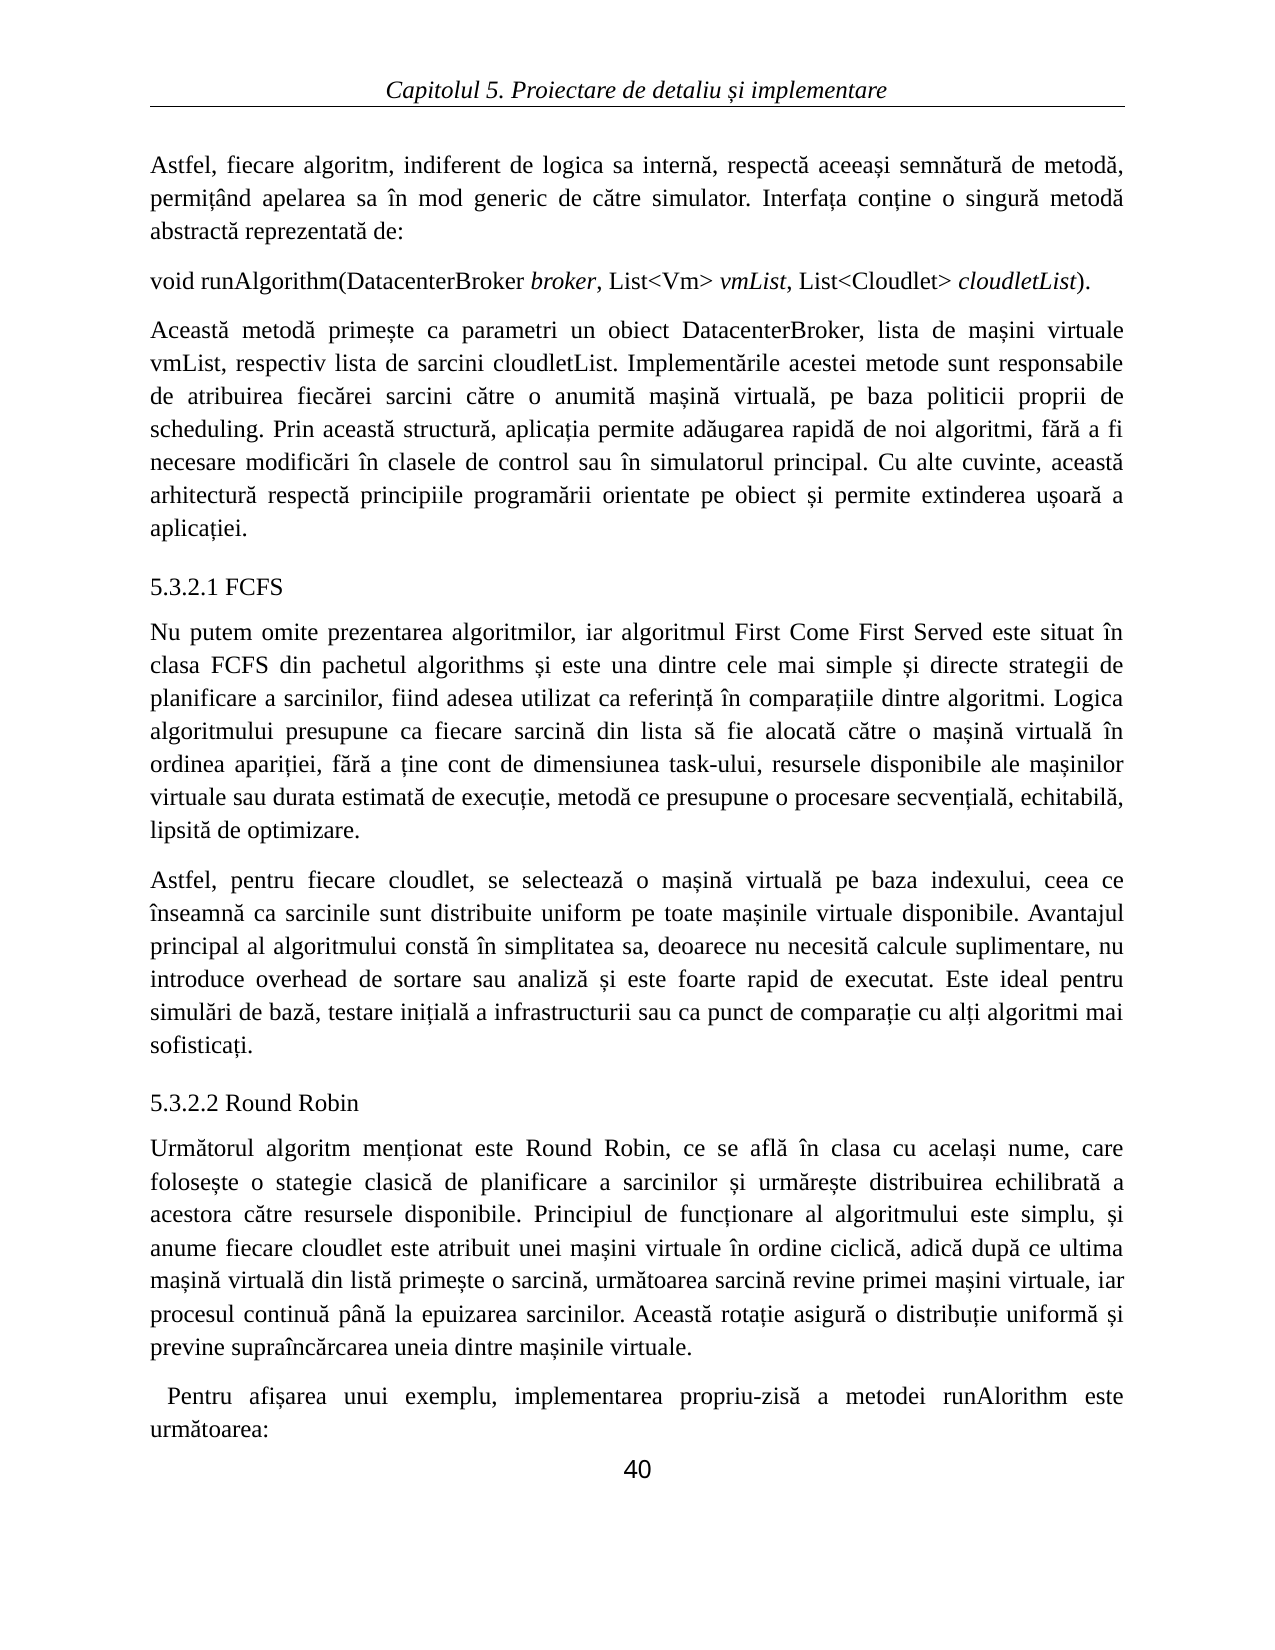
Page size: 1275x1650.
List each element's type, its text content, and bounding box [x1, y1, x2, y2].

text Pentru afișarea unui exemplu, implementarea propriu-zisă a metodei runAlorithm este următoarea: [150, 1381, 1125, 1443]
text Următorul algoritm menționat este Round Robin, ce se află în clasa cu același nume, care folosește o stategie clasică de planificare a sarcinilor și urmărește distribuirea echilibrată a acestora către resursele disponibile. Principiul de funcționare al algoritmului este simplu, și anume fiecare cloudlet este atribuit unei mașini virtuale în ordine ciclică, adică după ce ultima mașină virtuală din listă primește o sarcină, următoarea sarcină revine primei mașini virtuale, iar procesul continuă până la epuizarea sarcinilor. Această rotație asigură o distribuție uniformă și previne supraîncărcarea uneia dintre mașinile virtuale. [150, 1133, 1125, 1360]
text Această metodă primește ca parametri un obiect DatacenterBroker, lista de mașini virtuale vmList, respectiv lista de sarcini cloudletList. Implementările acestei metode sunt responsabile de atribuirea fiecărei sarcini către o anumită mașină virtuală, pe baza politicii proprii de scheduling. Prin această structură, aplicația permite adăugarea rapidă de noi algoritmi, fără a fi necesare modificări în clasele de control sau în simulatorul principal. Cu alte cuvinte, această arhitectură respectă principiile programării orientate pe obiect și permite extinderea ușoară a aplicației. [150, 315, 1125, 542]
text void runAlgorithm(DatacenterBroker broker, List<Vm> vmList, List<Cloudlet> cloudletList). [150, 266, 1125, 294]
text Nu putem omite prezentarea algoritmilor, iar algoritmul First Come First Served este situat în clasa FCFS din pachetul algorithms și este una dintre cele mai simple și directe strategii de planificare a sarcinilor, fiind adesea utilizat ca referință în comparațiile dintre algoritmi. Logica algoritmului presupune ca fiecare sarcină din lista să fie alocată către o mașină virtuală în ordinea apariției, fără a ține cont de dimensiunea task-ului, resursele disponibile ale mașinilor virtuale sau durata estimată de execuție, metodă ce presupune o procesare secvențială, echitabilă, lipsită de optimizare. [150, 617, 1125, 844]
text FCFS [150, 572, 1125, 600]
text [150, 150, 1125, 245]
text Astfel, pentru fiecare cloudlet, se selectează o mașină virtuală pe baza indexului, ceea ce înseamnă ca sarcinile sunt distribuite uniform pe toate mașinile virtuale disponibile. Avantajul principal al algoritmului constă în simplitatea sa, deoarece nu necesită calcule suplimentare, nu introduce overhead de sortare sau analiză și este foarte rapid de executat. Este ideal pentru simulări de bază, testare inițială a infrastructurii sau ca punct de comparație cu alți algoritmi mai sofisticați. [150, 865, 1125, 1059]
text Round Robin [150, 1088, 1125, 1117]
